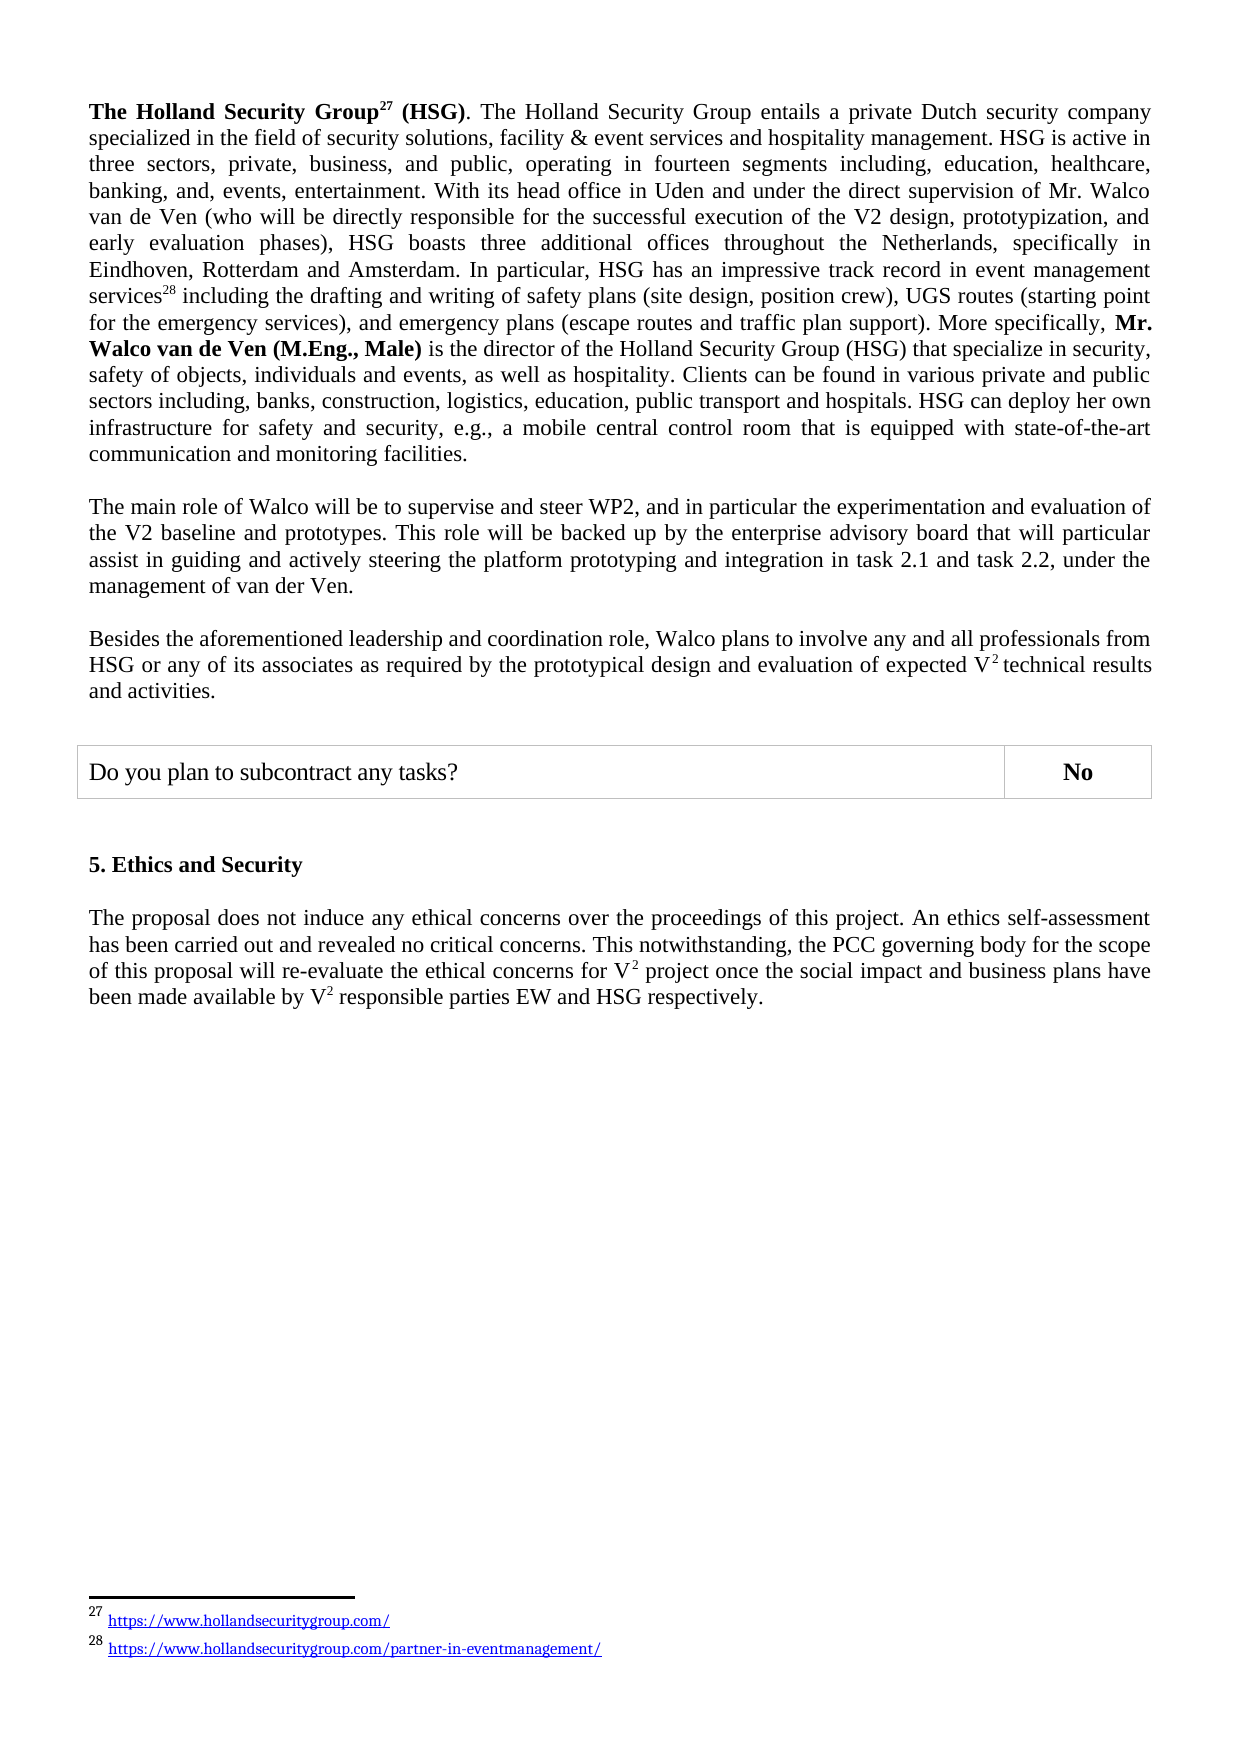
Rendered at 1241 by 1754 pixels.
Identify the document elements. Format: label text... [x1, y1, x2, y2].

table_header No [1005, 746, 1151, 798]
text Besides the aforementioned leadership and coordination role, Walco plans to involve any and all professionals from HSG or any of its associates as required by the prototypical design and evaluation of expected V2 technical results and activities. [89, 625, 1152, 704]
text 5. Ethics and Security [89, 852, 1152, 878]
table_header Do you plan to subcontract any tasks? [78, 746, 1004, 798]
text The Holland Security Group (HSG). The Holland Security Group entails a private Dutch security company specialized in the field of security solutions, facility & event services and hospitality management. HSG is active in three sectors, private, business, and public, operating in fourteen segments including, education, healthcare, banking, and, events, entertainment. With its head office in Uden and under the direct supervision of Mr. Walco van de Ven (who will be directly responsible for the successful execution of the V2 design, prototypization, and early evaluation phases), HSG boasts three additional offices throughout the Netherlands, specifically in Eindhoven, Rotterdam and Amsterdam. In particular, HSG has an impressive track record in event management services including the drafting and writing of safety plans (site design, position crew), UGS routes (starting point for the emergency services), and emergency plans (escape routes and traffic plan support). More specifically, Mr. Walco van de Ven (M.Eng., Male) is the director of the Holland Security Group (HSG) that specialize in security, safety of objects, individuals and events, as well as hospitality. Clients can be found in various private and public sectors including, banks, construction, logistics, education, public transport and hospitals. HSG can deploy her own infrastructure for safety and security, e.g., a mobile central control room that is equipped with state-of-the-art communication and monitoring facilities. [89, 98, 1152, 467]
text The proposal does not induce any ethical concerns over the proceedings of this project. An ethics self-assessment has been carried out and revealed no critical concerns. This notwithstanding, the PCC governing body for the scope of this proposal will re-evaluate the ethical concerns for V2 project once the social impact and business plans have been made available by V2 responsible parties EW and HSG respectively. [89, 904, 1152, 1010]
text The main role of Walco will be to supervise and steer WP2, and in particular the experimentation and evaluation of the V2 baseline and prototypes. This role will be backed up by the enterprise advisory board that will particular assist in guiding and actively steering the platform prototyping and integration in task 2.1 and task 2.2, under the management of van der Ven. [89, 493, 1152, 598]
